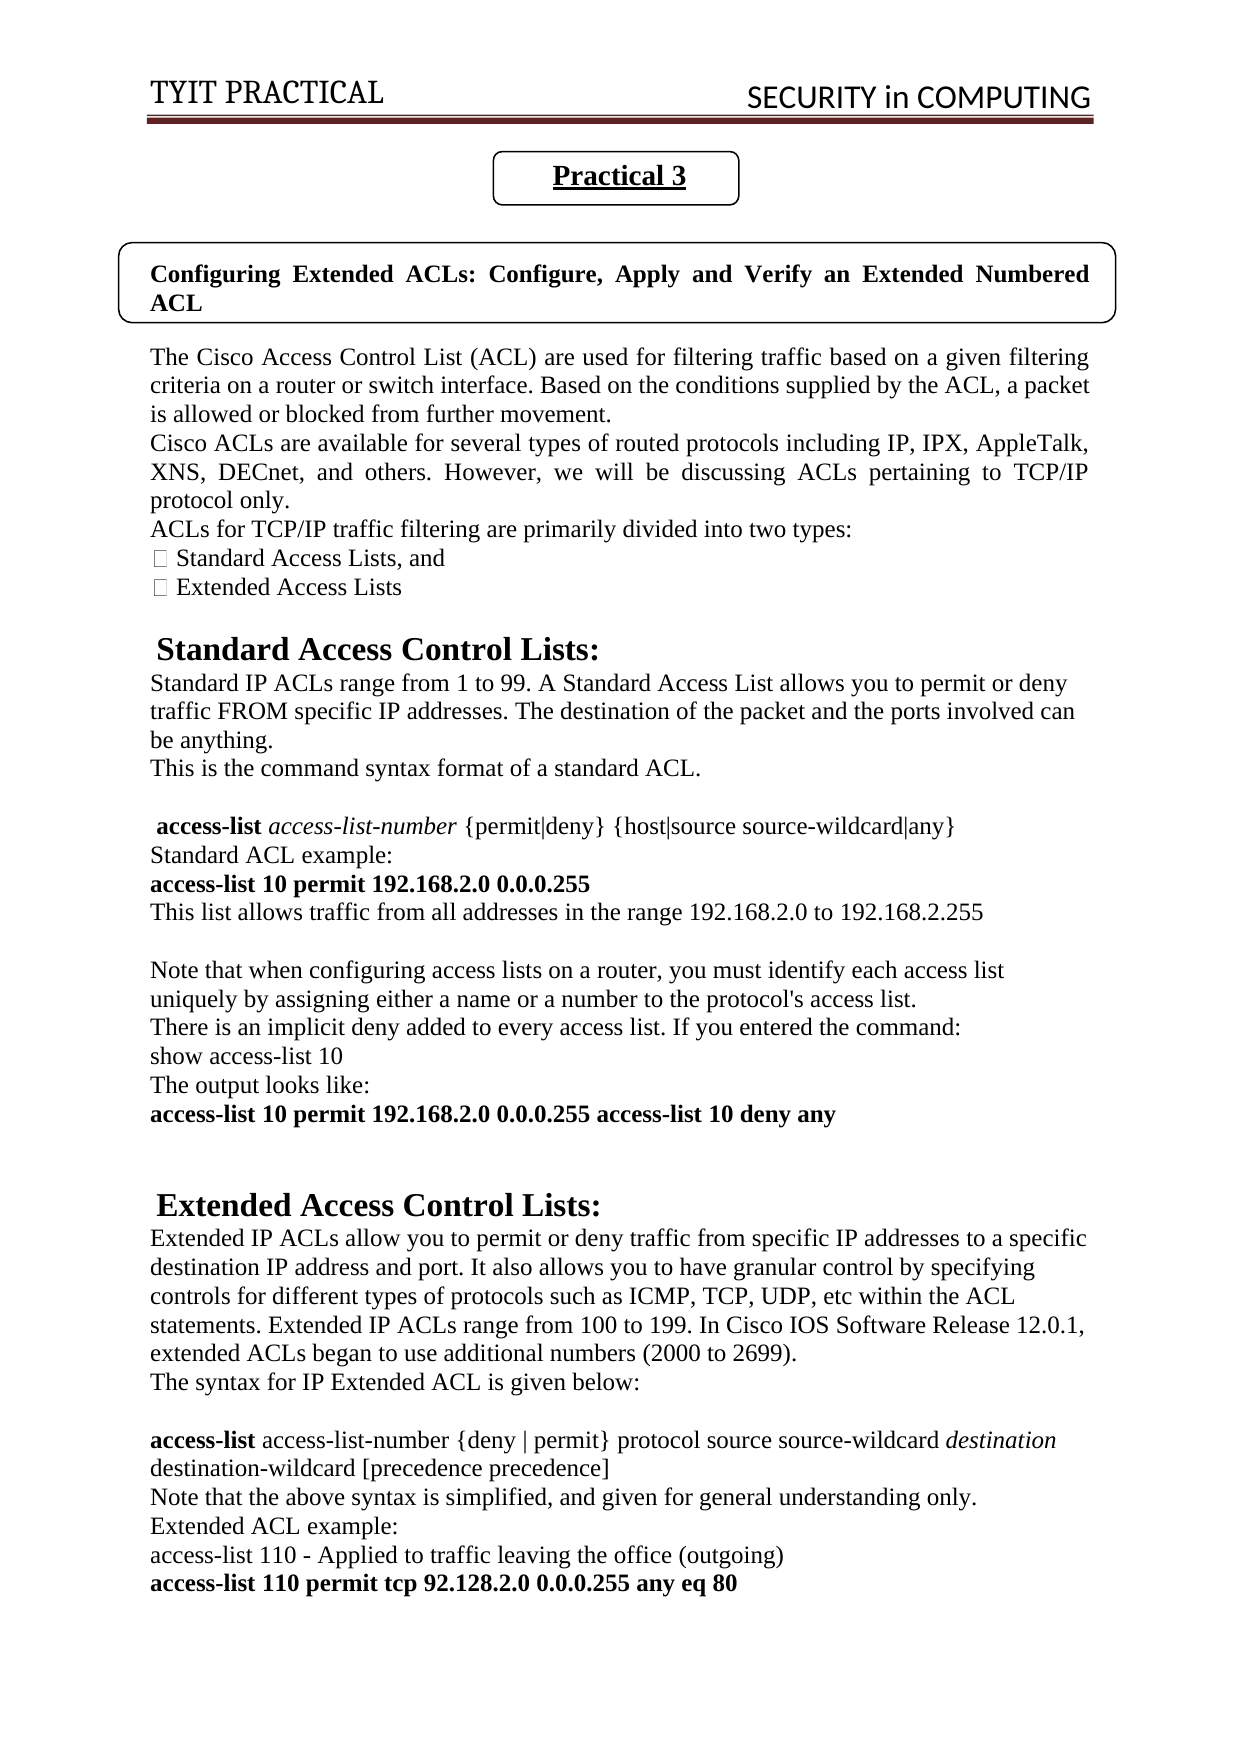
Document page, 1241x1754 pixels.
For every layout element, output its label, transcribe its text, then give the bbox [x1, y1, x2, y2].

text access-list 110 - Applied to traffic leaving the office (outgoing) [150, 1540, 1161, 1568]
text ACLs for TCP/IP traffic filtering are primarily divided into two types: Standard Access Lists, and [150, 514, 853, 572]
text access-list access-list-number {deny | permit} protocol source source-wildcard destination [150, 1425, 1161, 1453]
text This is the command syntax format of a standard ACL. [150, 754, 1161, 782]
text Note that the above syntax is simplified, and given for general understanding only. Extended ACL example: [150, 1482, 979, 1540]
text There is an implicit deny added to every access list. If you entered the command: show access-list 10 [150, 1012, 963, 1070]
text Cisco ACLs are available for several types of routed protocols including IP, IPX, AppleTalk, XNS, DECnet, and others. However, we will be discussing ACLs pertaining to TCP/IP protocol only. [150, 428, 1090, 514]
text access-list access-list-number {permit|deny} {host|source source-wildcard|any} Standard ACL example: [150, 811, 958, 869]
text Standard IP ACLs range from 1 to 99. A Standard Access List allows you to permit or deny traffic FROM specific IP addresses. The destination of the packet and the ports involved can be anything. [150, 668, 1077, 754]
text The syntax for IP Extended ACL is given below: [150, 1367, 1161, 1396]
subtitle Standard Access Control Lists: [156, 629, 1161, 667]
text The output looks like: [150, 1070, 1161, 1099]
picture [150, 572, 190, 601]
text destination-wildcard [precedence precedence] [150, 1453, 1161, 1482]
text The Cisco Access Control List (ACL) are used for filtering traffic based on a given filtering criteria on a router or switch interface. Based on the conditions supplied by the ACL, a packet is allowed or blocked from further movement. [150, 342, 1090, 428]
text access-list 10 permit 192.168.2.0 0.0.0.255 access-list 10 deny any [150, 1099, 1161, 1128]
text Note that when configuring access lists on a router, you must identify each access list uniquely by assigning either a name or a number to the protocol's access list. [150, 955, 1006, 1012]
text Extended IP ACLs allow you to permit or deny traffic from specific IP addresses to a specific destination IP address and port. It also allows you to have granular control by specifying controls for different types of protocols such as ICMP, TCP, UDP, etc within the ACL statements. Extended IP ACLs range from 100 to 199. In Cisco IOS Software Release 12.0.1, extended ACLs began to use additional numbers (2000 to 2699). [150, 1223, 1089, 1367]
subtitle access-list 10 permit 192.168.2.0 0.0.0.255 [150, 869, 1161, 897]
text This list allows traffic from all addresses in the range 192.168.2.0 to 192.168.2.255 [150, 897, 1161, 926]
text Extended Access Lists [176, 572, 1161, 600]
subtitle access-list 110 permit tcp 92.128.2.0 0.0.0.255 any eq 80 [150, 1568, 1161, 1597]
subtitle Extended Access Control Lists: [156, 1185, 1161, 1223]
